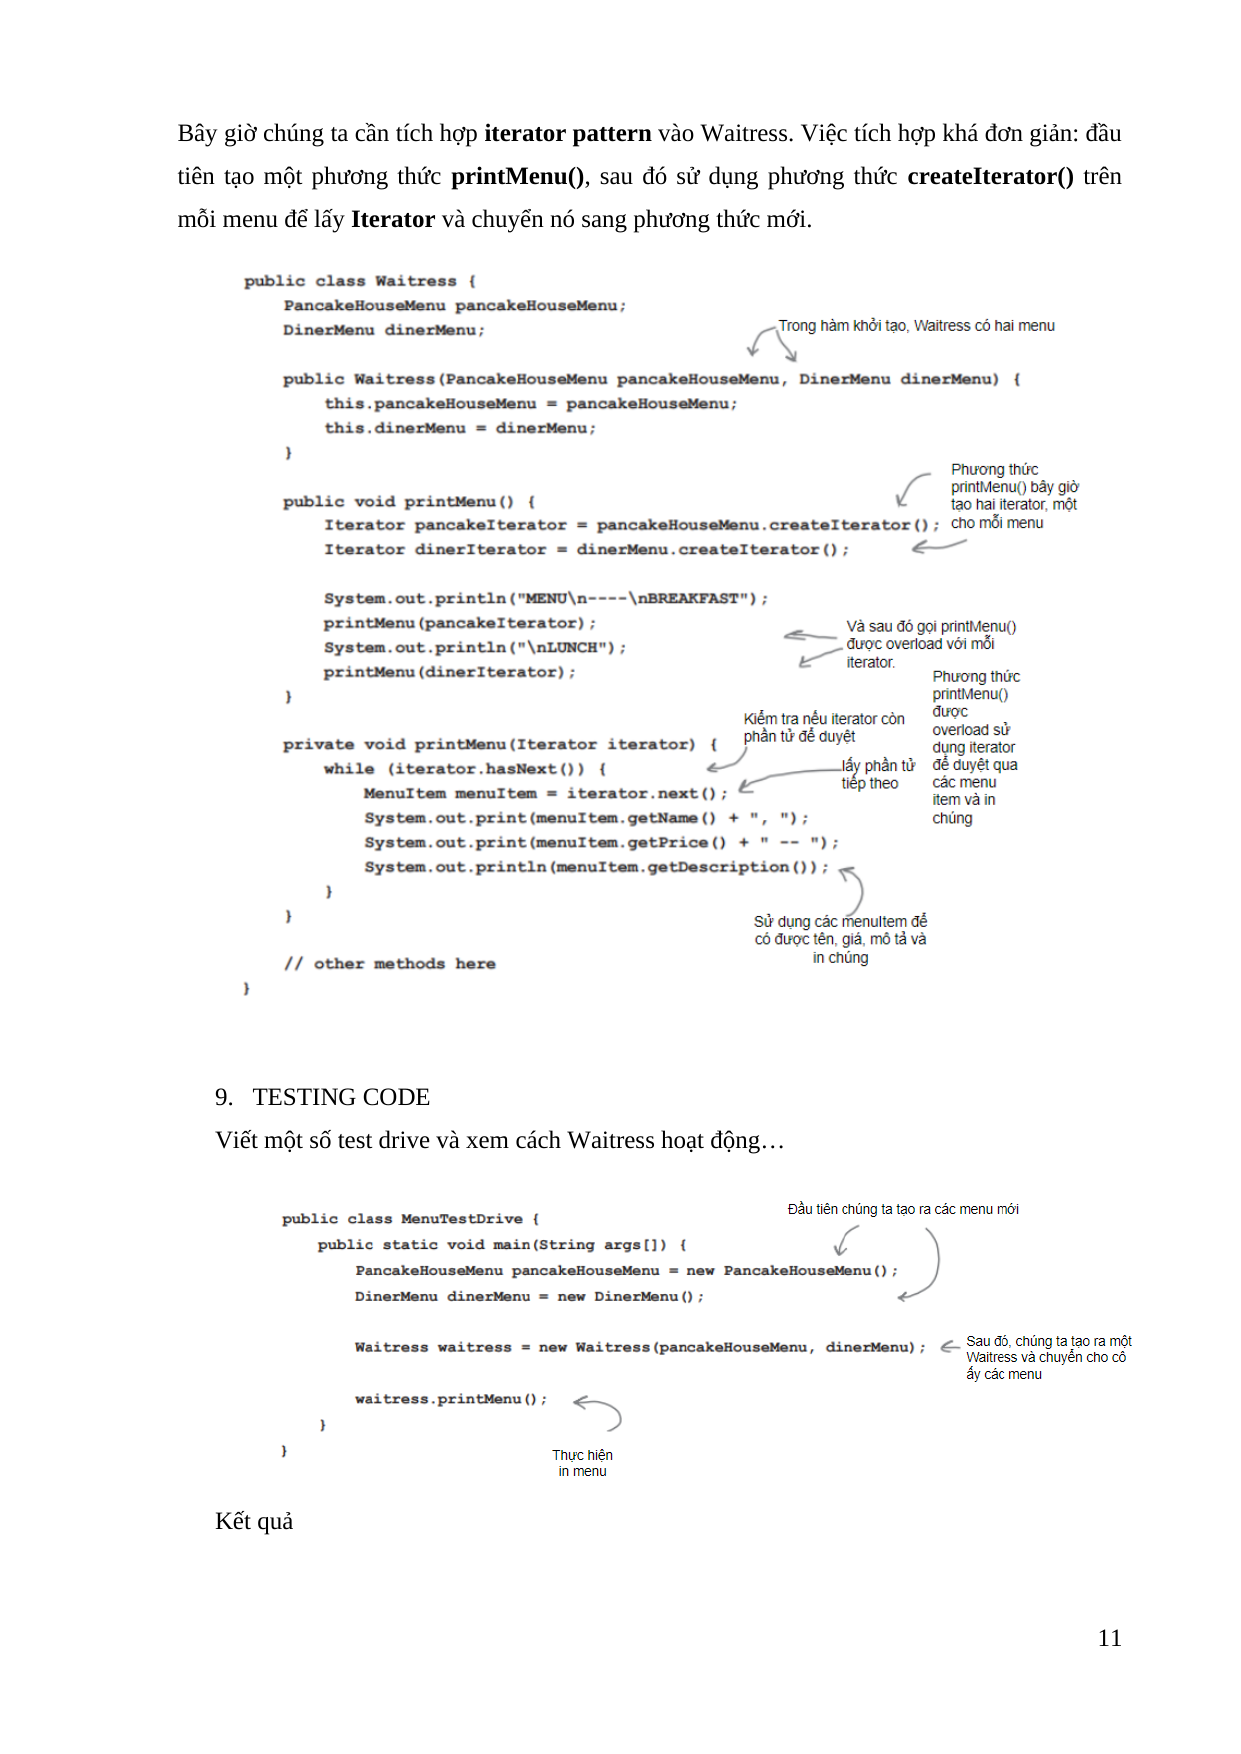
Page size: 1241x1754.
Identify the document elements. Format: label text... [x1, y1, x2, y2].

text Bây giờ chúng ta cần tích hợp iterator pattern vào Waitress. Việc tích hợp khá đơn giản: đầu tiên tạo một phương thức printMenu(), sau đó sử dụng phương thức createIterator() trên mỗi menu để lấy Iterator và chuyển nó sang phương thức mới. [177, 118, 1122, 233]
list TESTING CODE [215, 1082, 1122, 1111]
text Kết quả [215, 1506, 1122, 1535]
text Viết một số test drive và xem cách Waitress hoạt động… [215, 1125, 1122, 1154]
picture [214, 1168, 1160, 1492]
picture [177, 247, 1123, 1025]
